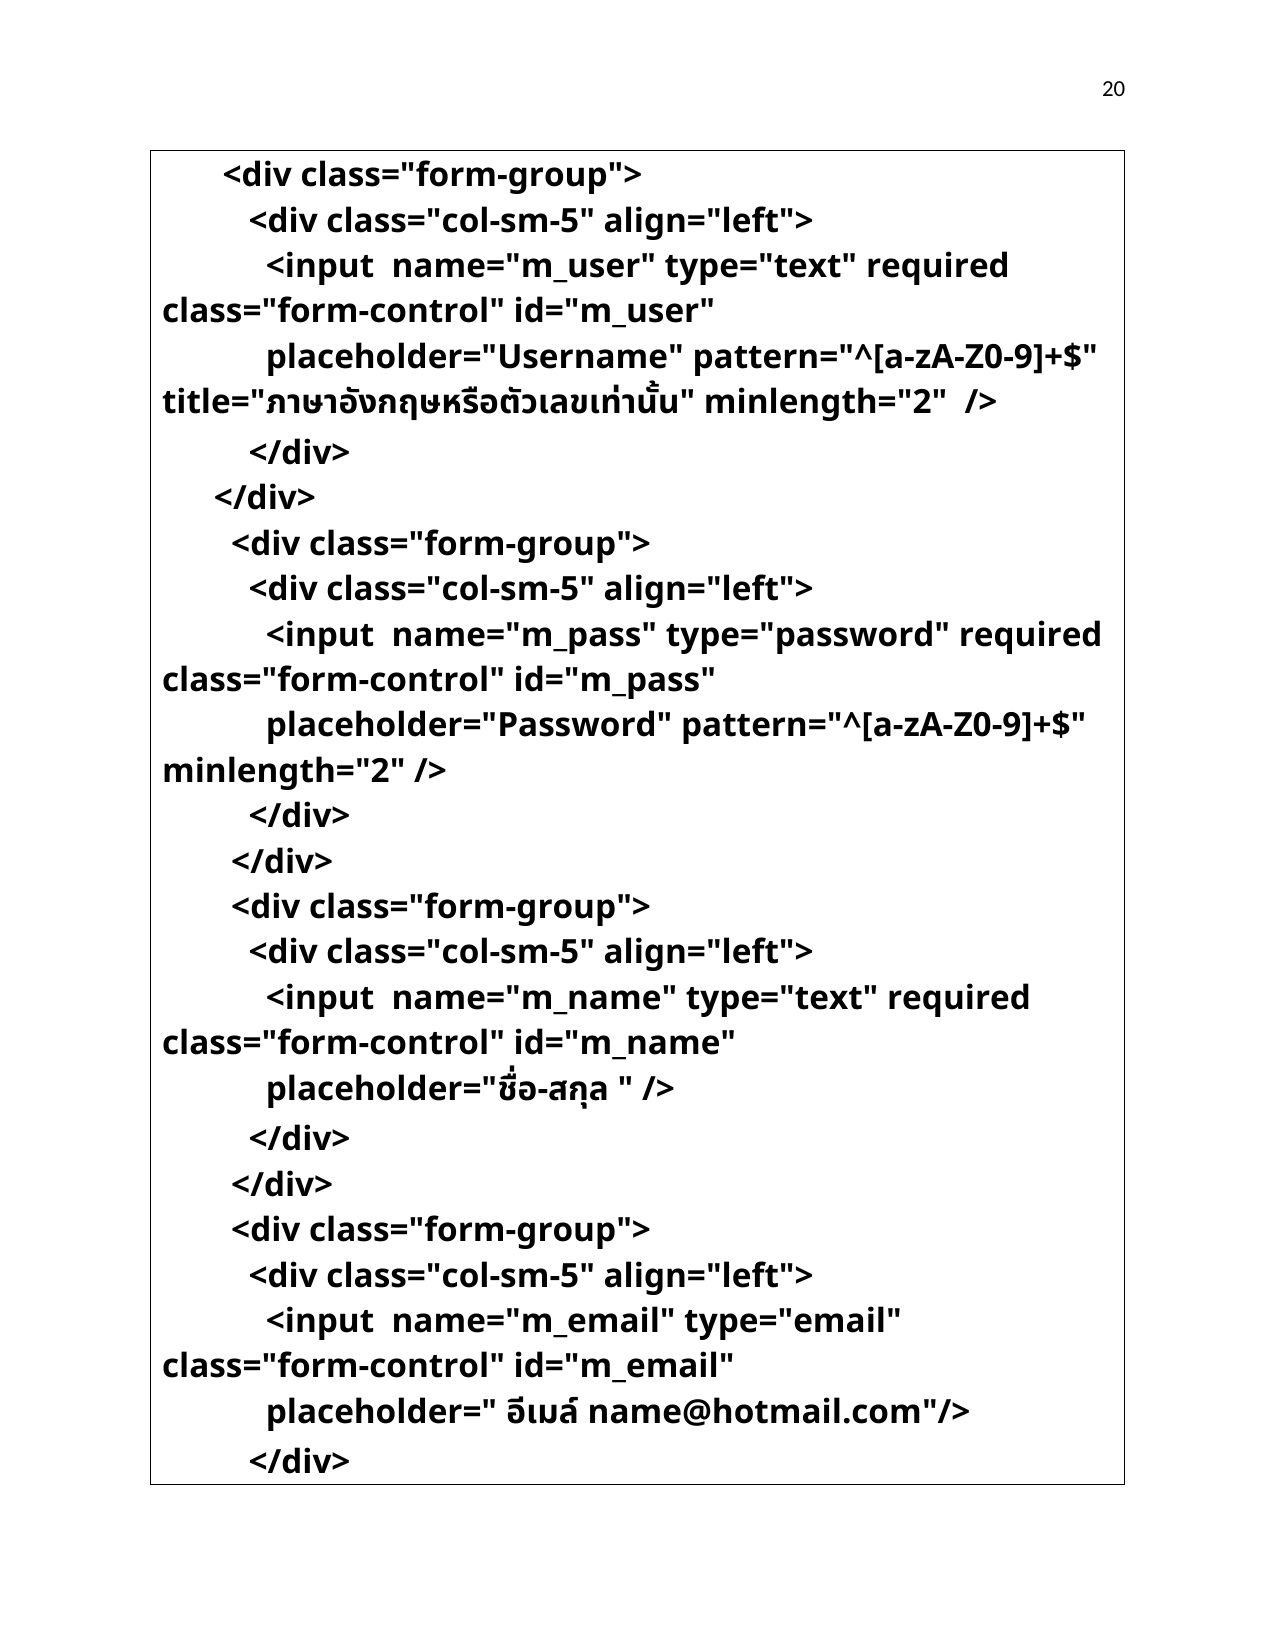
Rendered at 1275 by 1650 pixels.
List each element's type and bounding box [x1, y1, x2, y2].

table_header [151, 151, 1124, 1484]
